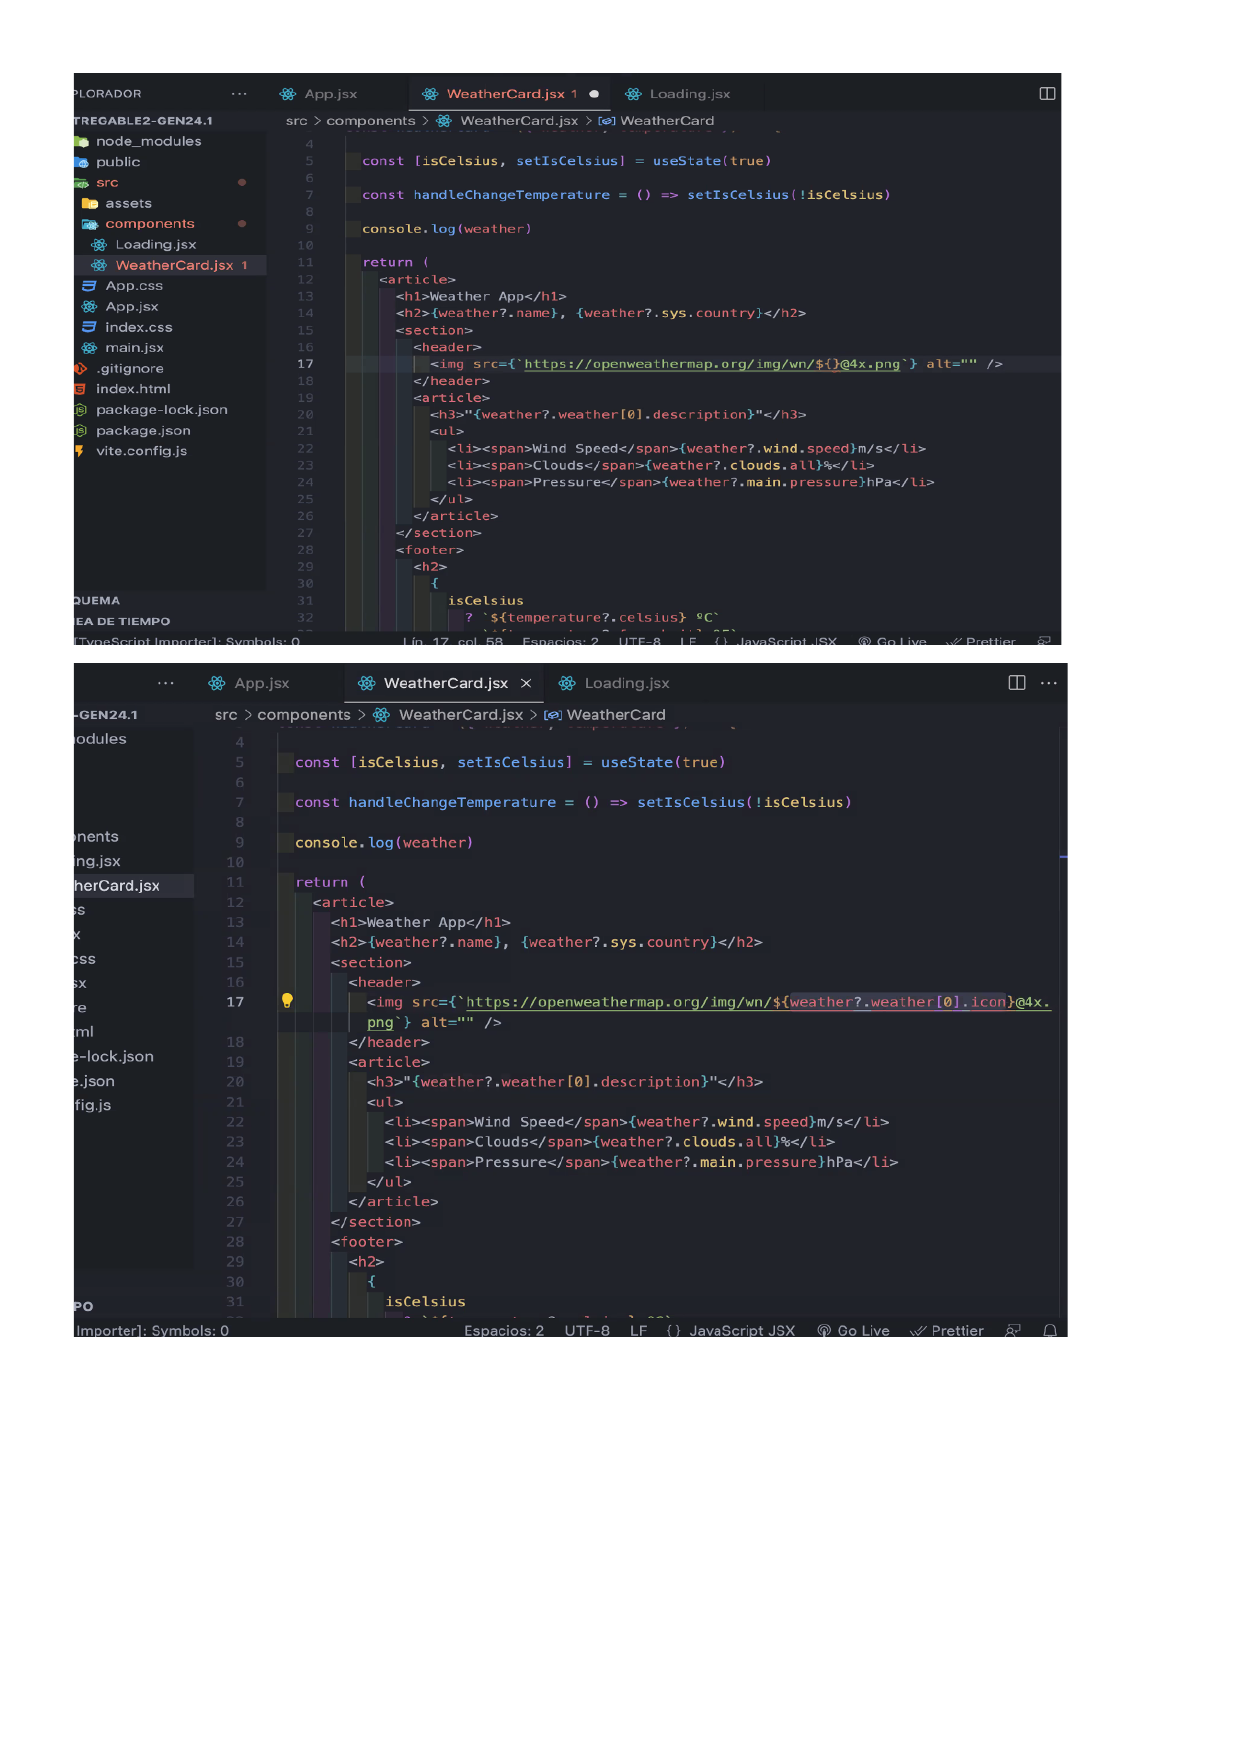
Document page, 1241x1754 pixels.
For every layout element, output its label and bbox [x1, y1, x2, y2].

picture [73, 663, 1068, 1337]
picture [73, 73, 1062, 645]
